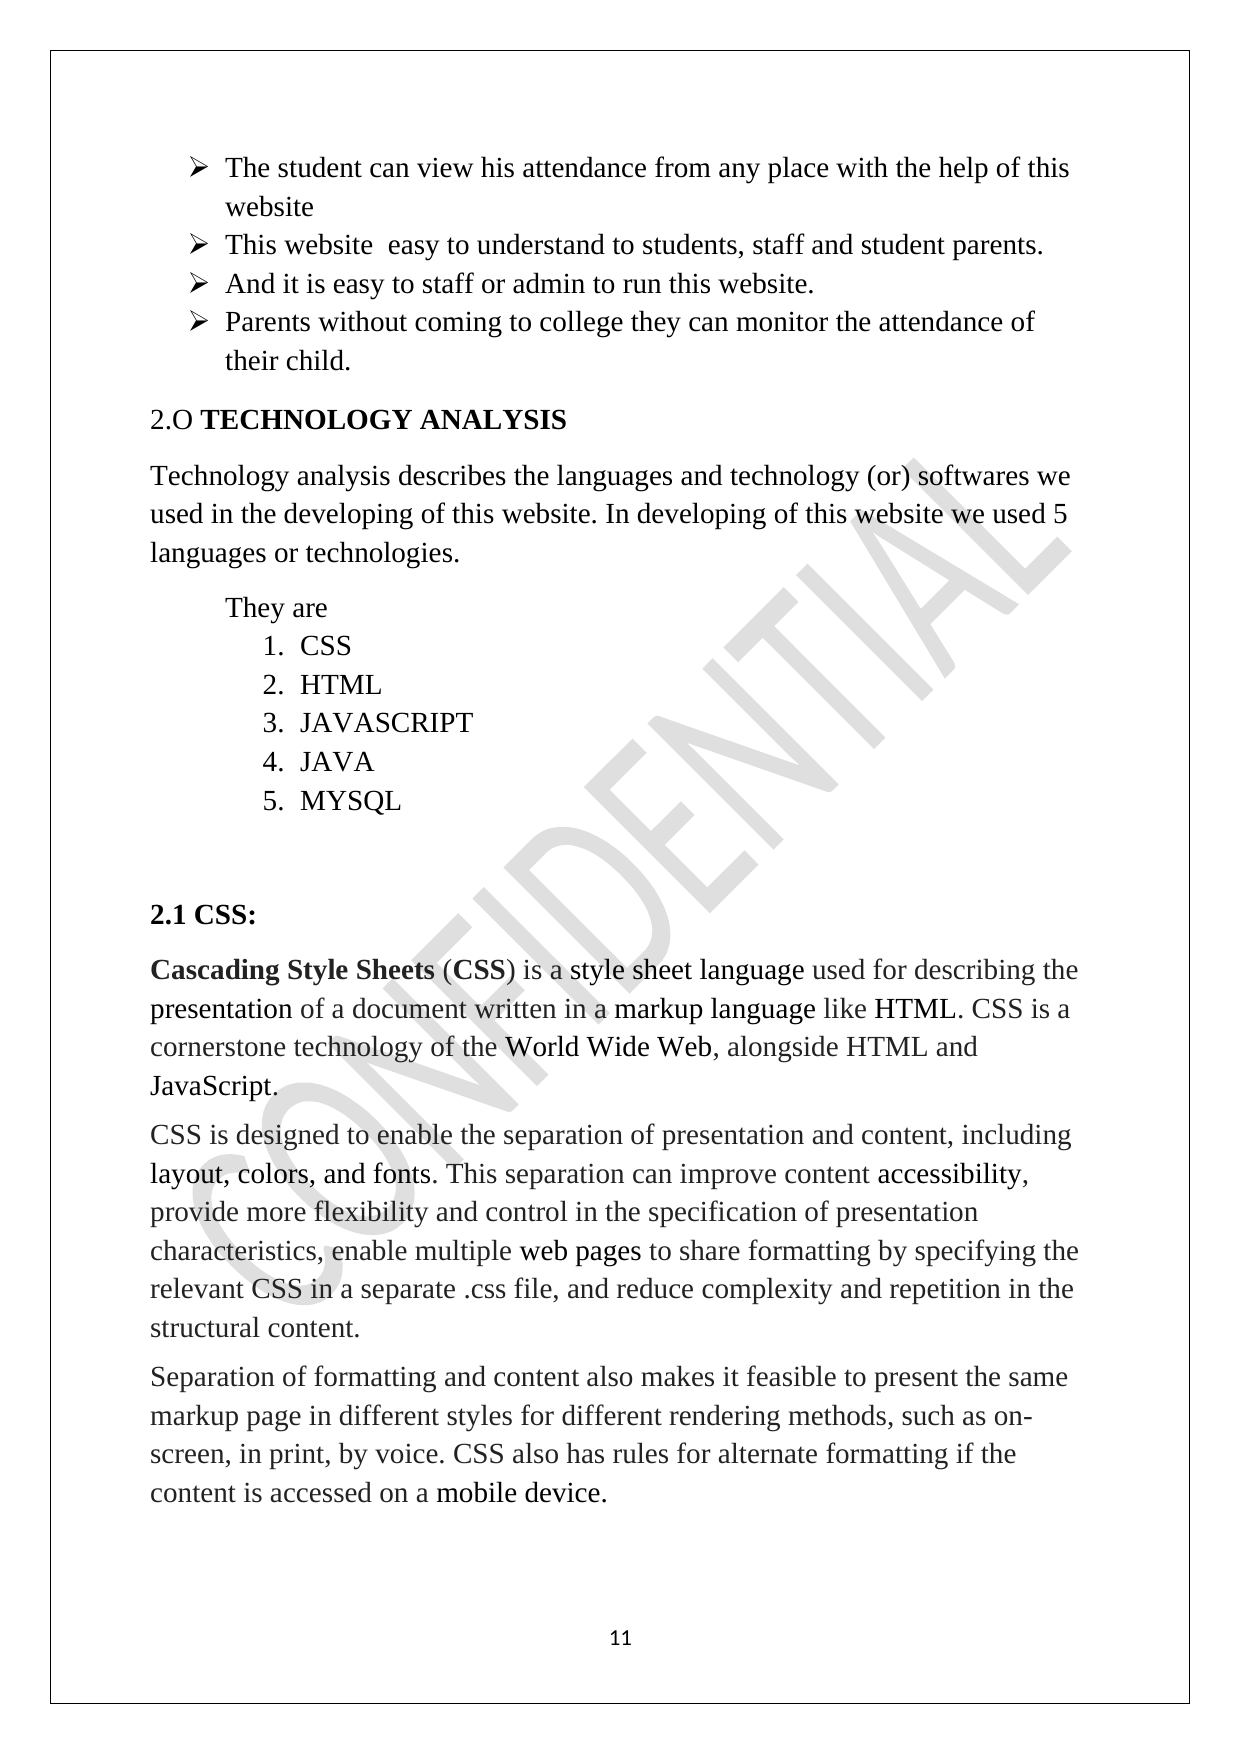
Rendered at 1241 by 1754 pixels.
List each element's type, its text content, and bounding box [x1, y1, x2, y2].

list MYSQL [262, 783, 1090, 816]
list And it is easy to staff or admin to run this website. [187, 266, 1090, 299]
text Separation of formatting and content also makes it feasible to present the same markup page in different styles for different rendering methods, such as on-screen, in print, by voice. CSS also has rules for alternate formatting if the content is accessed on a mobile device. [150, 1359, 1090, 1509]
text 2.O TECHNOLOGY ANALYSIS [150, 402, 1090, 436]
text Technology analysis describes the languages and technology (or) softwares we used in the developing of this website. In developing of this website we used 5 languages or technologies. [150, 458, 1090, 568]
list JAVASCRIPT [262, 706, 1090, 739]
text CSS is designed to enable the separation of presentation and content, including layout, colors, and fonts. This separation can improve content accessibility, provide more flexibility and control in the specification of presentation characteristics, enable multiple web pages to share formatting by specifying the relevant CSS in a separate .css file, and reduce complexity and repetition in the structural content. [150, 1117, 1090, 1344]
list Parents without coming to college they can monitor the attendance of their child. [187, 304, 1090, 377]
list JAVA [262, 744, 1090, 778]
list They are [225, 590, 1090, 623]
list This website easy to understand to students, staff and student parents. [187, 227, 1090, 261]
list The student can view his attendance from any place with the help of this website [187, 150, 1090, 222]
list CSS [262, 628, 1090, 662]
list HTML [262, 667, 1090, 701]
text Cascading Style Sheets (CSS) is a style sheet language used for describing the presentation of a document written in a markup language like HTML. CSS is a cornerstone technology of the World Wide Web, alongside HTML and JavaScript. [150, 952, 1090, 1102]
text 2.1 CSS: [150, 897, 1090, 931]
